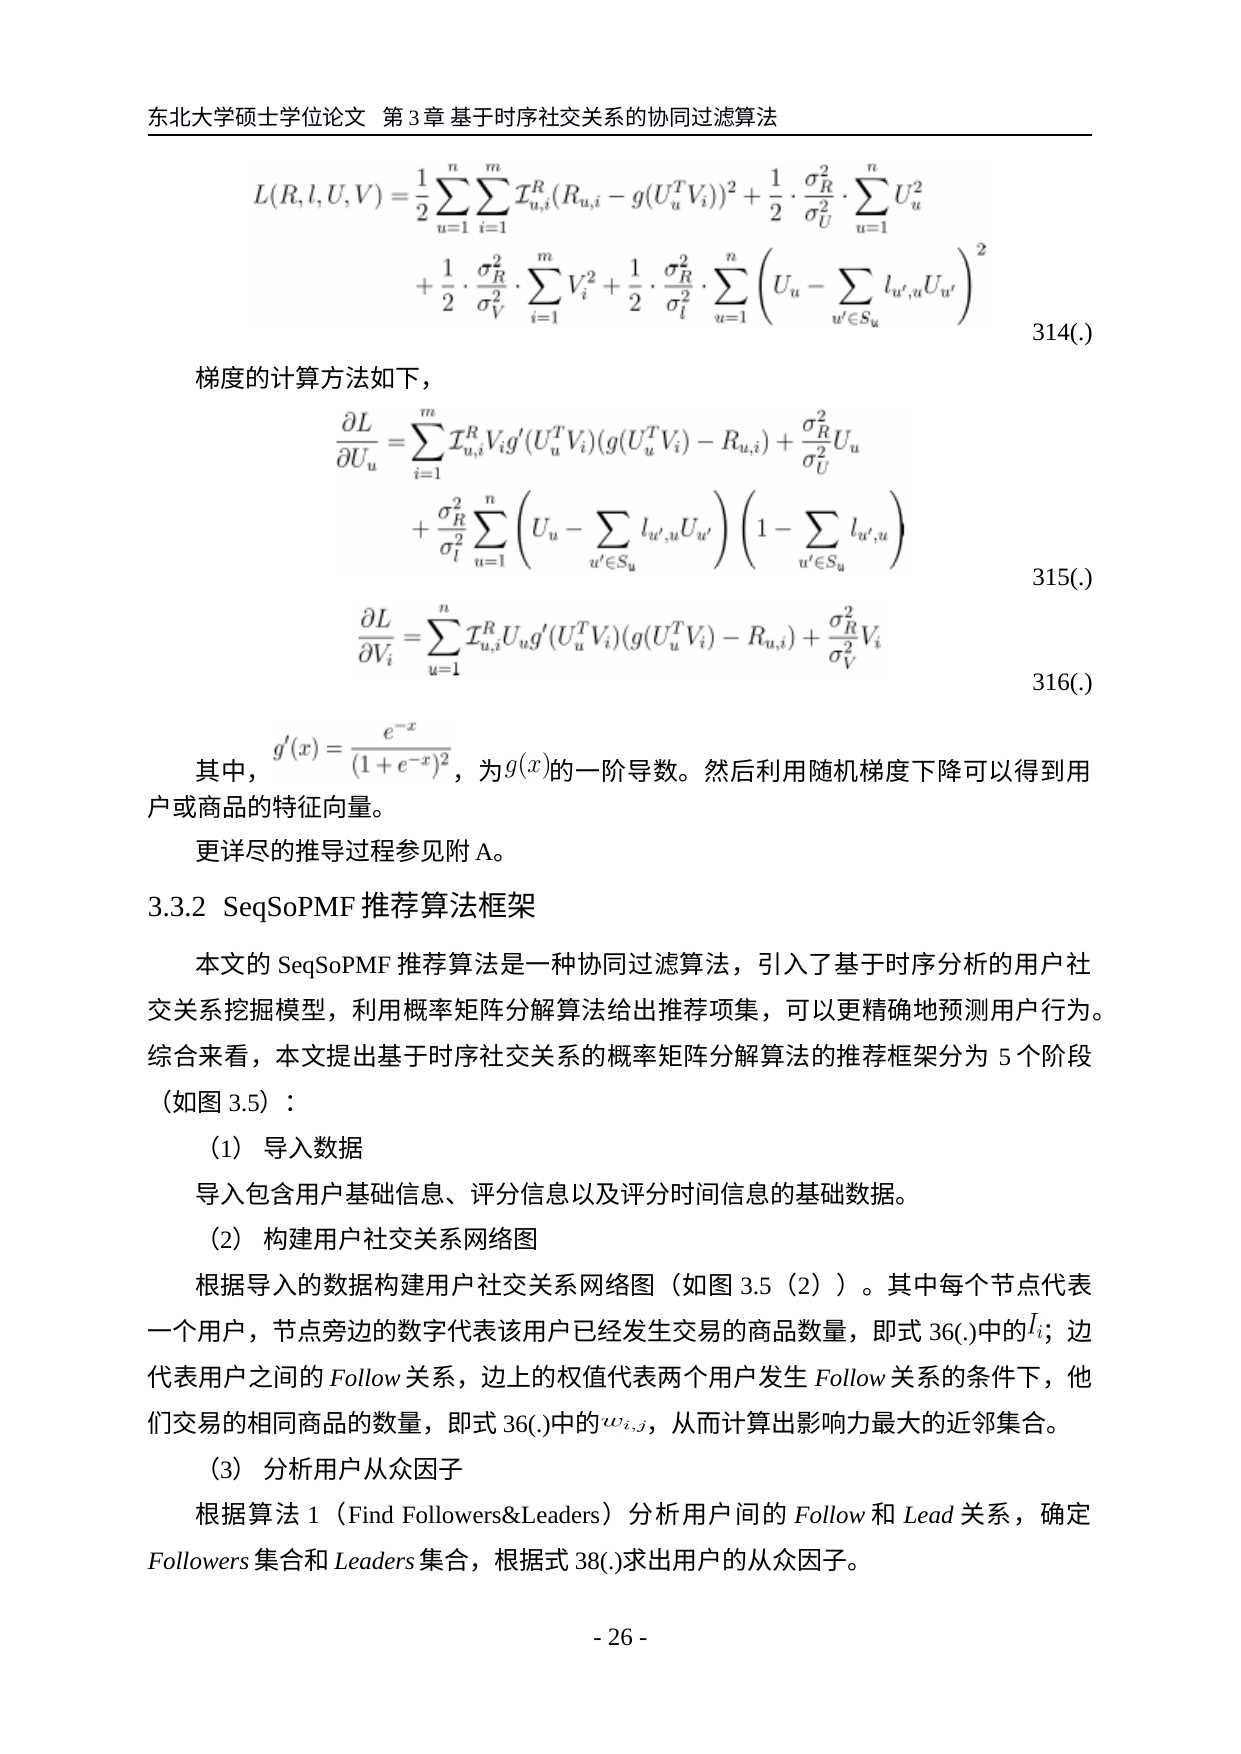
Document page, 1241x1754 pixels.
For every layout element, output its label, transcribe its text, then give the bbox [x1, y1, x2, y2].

list 导入数据 [148, 1121, 1092, 1166]
text 导入包含用户基础信息、评分信息以及评分时间信息的基础数据。 [148, 1166, 1092, 1212]
text 其中，，为的一阶导数。然后利用随机梯度下降可以得到用户或商品的特征向量。 [148, 721, 1092, 824]
list 构建用户社交关系网络图 [148, 1212, 1092, 1258]
subtitle SeqSoPMF推荐算法框架 [148, 882, 1092, 925]
text 更详尽的推导过程参见附A。 [148, 824, 1092, 870]
list 分析用户从众因子 [148, 1441, 1092, 1487]
text 梯度的计算方法如下， [148, 358, 1092, 395]
